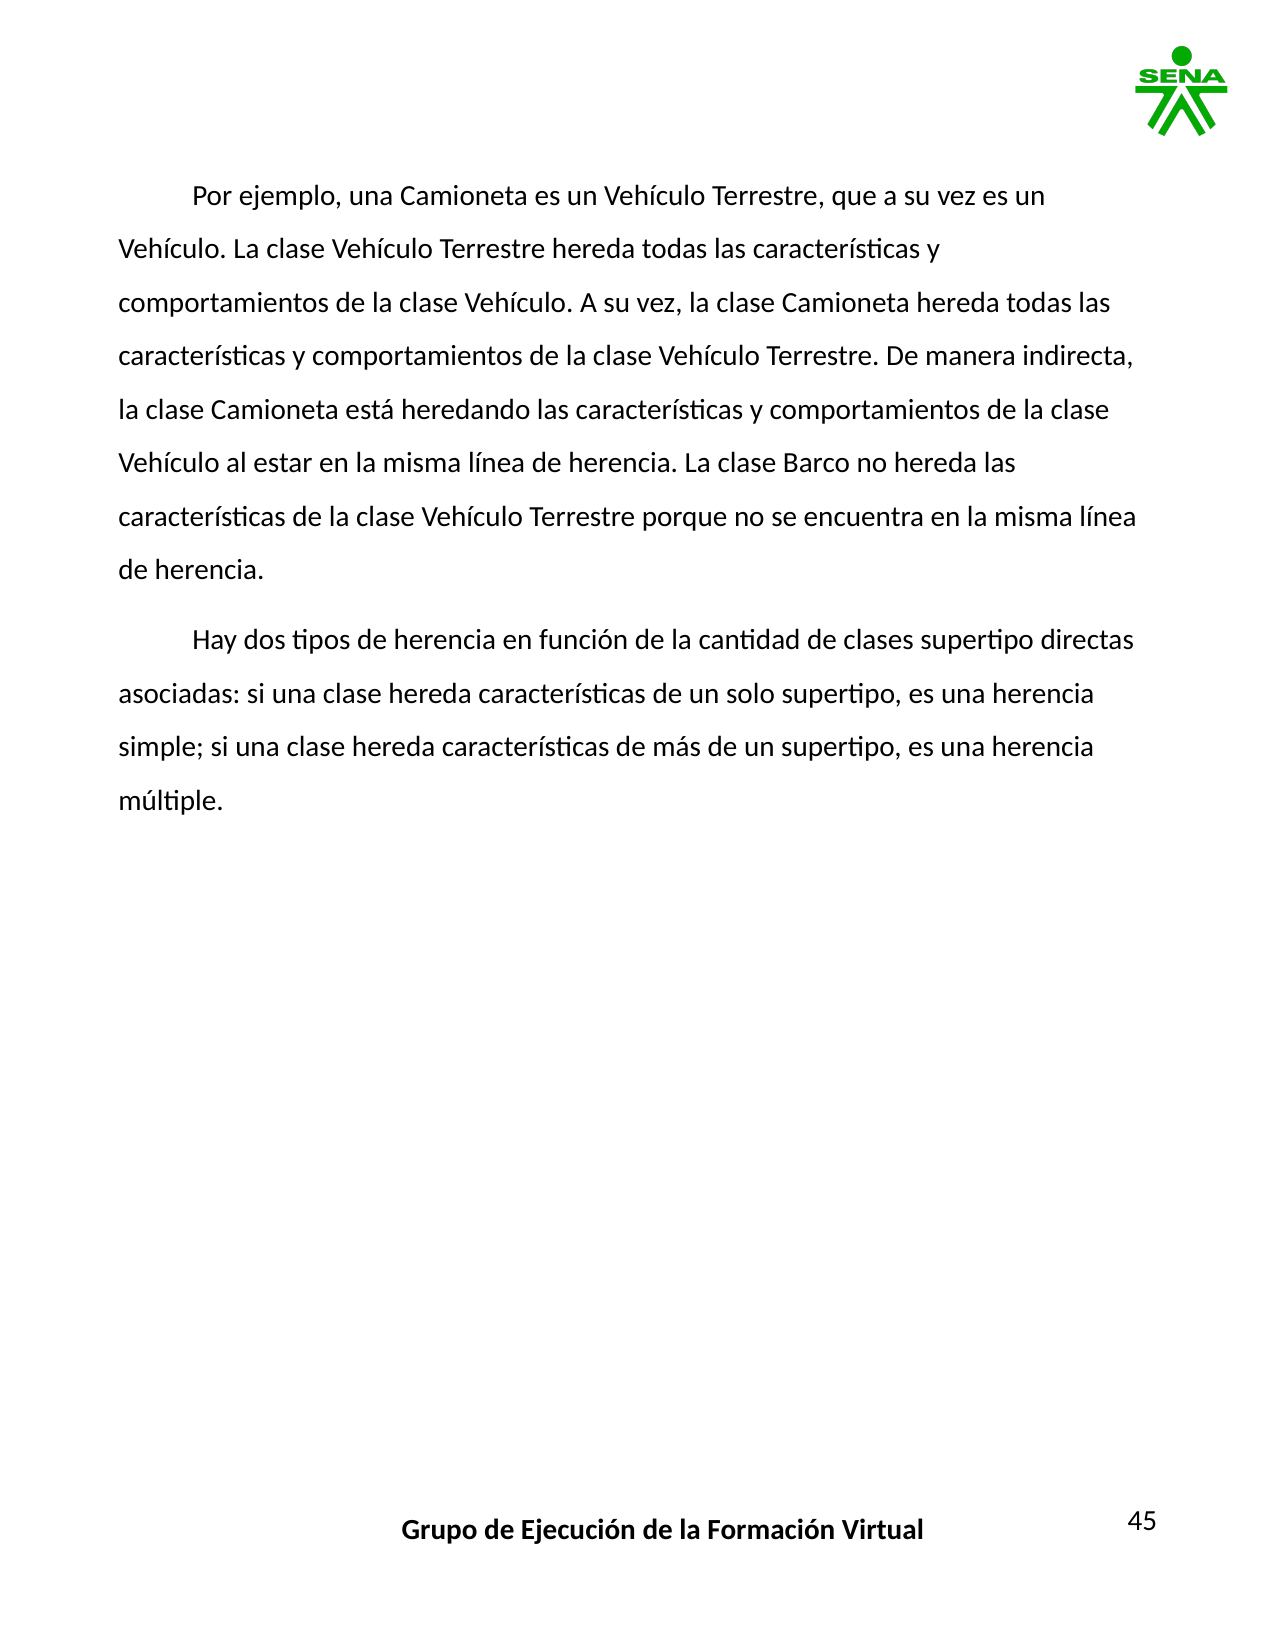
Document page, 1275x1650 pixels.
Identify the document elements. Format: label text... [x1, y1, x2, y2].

picture [1135, 46, 1228, 136]
text Por ejemplo, una Camioneta es un Vehículo Terrestre, que a su vez es un Vehículo. La clase Vehículo Terrestre hereda todas las características y comportamientos de la clase Vehículo. A su vez, la clase Camioneta hereda todas las características y comportamientos de la clase Vehículo Terrestre. De manera indirecta, la clase Camioneta está heredando las características y comportamientos de la clase Vehículo al estar en la misma línea de herencia. La clase Barco no hereda las características de la clase Vehículo Terrestre porque no se encuentra en la misma línea de herencia. [118, 177, 1157, 587]
text Hay dos tipos de herencia en función de la cantidad de clases supertipo directas asociadas: si una clase hereda características de un solo supertipo, es una herencia simple; si una clase hereda características de más de un supertipo, es una herencia múltiple. [118, 621, 1157, 817]
